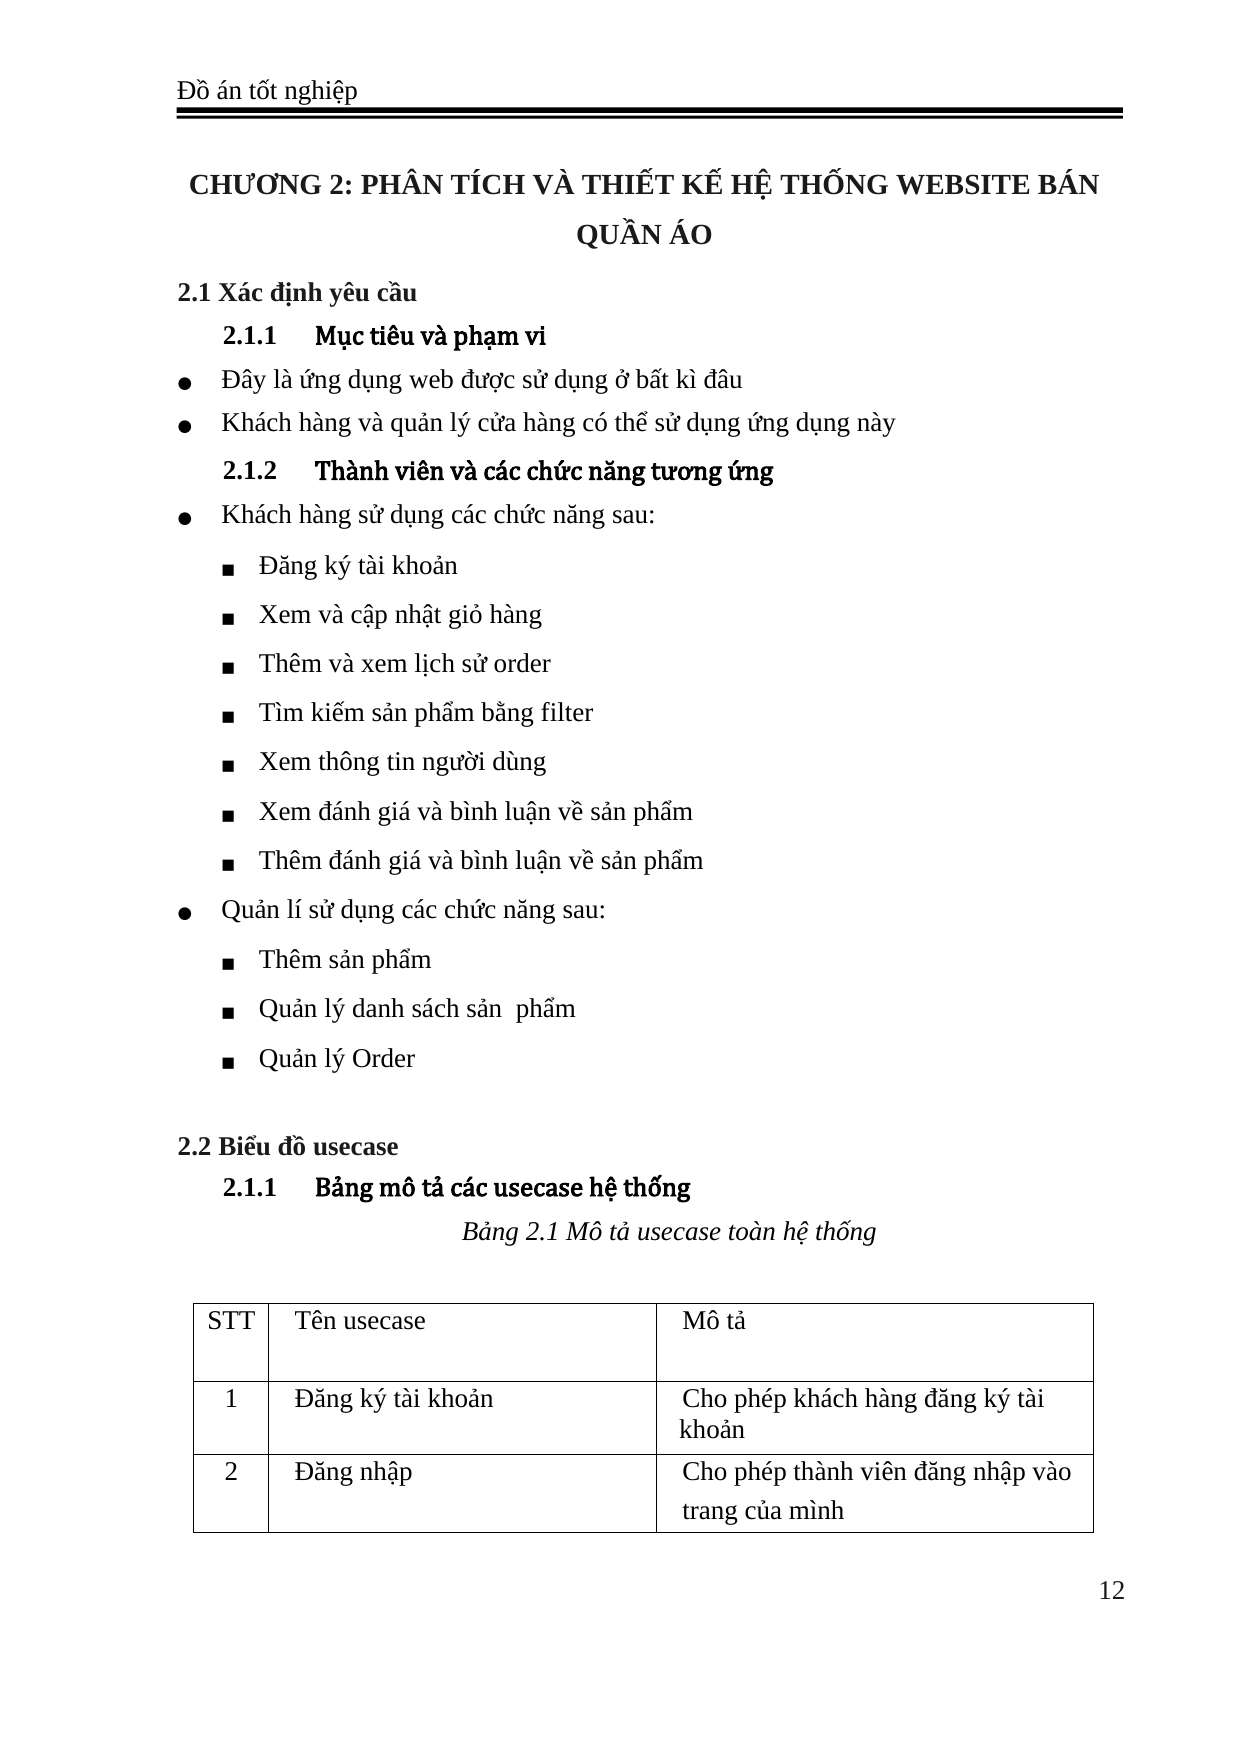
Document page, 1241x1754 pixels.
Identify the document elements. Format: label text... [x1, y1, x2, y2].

subtitle Mục tiêu và phạm vi [223, 318, 1125, 350]
table_header STT [194, 1304, 268, 1381]
table_header Mô tả [657, 1304, 1093, 1381]
table_header Tên usecase [269, 1304, 656, 1381]
text Bảng 2.1 Mô tả usecase toàn hệ thống [216, 1215, 1125, 1246]
list Thêm và xem lịch sử order [221, 647, 1157, 681]
list Đây là ứng dụng web được sử dụng ở bất kì đâu [177, 363, 1157, 398]
subtitle Thành viên và các chức năng tương ứng [223, 454, 1125, 486]
list Quản lý Order [221, 1042, 1157, 1075]
list Thêm đánh giá và bình luận về sản phẩm [221, 844, 1157, 877]
list Đăng ký tài khoản [221, 549, 1157, 582]
table_cell Cho phép thành viên đăng nhập vào trang của mình [657, 1455, 1093, 1532]
list Tìm kiếm sản phẩm bằng filter [221, 696, 1157, 730]
subtitle Biểu đồ usecase [177, 1130, 1125, 1162]
list Khách hàng sử dụng các chức năng sau: [177, 498, 1157, 533]
list Thêm sản phẩm [221, 943, 1157, 977]
table_cell 1 [194, 1382, 268, 1454]
table_cell Đăng ký tài khoản [269, 1382, 656, 1454]
list Quản lí sử dụng các chức năng sau: [177, 893, 1157, 928]
subtitle Xác định yêu cầu [177, 276, 1125, 307]
table_cell Đăng nhập [269, 1455, 656, 1532]
list Xem thông tin người dùng [221, 746, 1157, 779]
list Xem và cập nhật giỏ hàng [221, 598, 1157, 632]
list Khách hàng và quản lý cửa hàng có thể sử dụng ứng dụng này [177, 407, 1157, 441]
subtitle CHƯƠNG 2: PHÂN TÍCH VÀ THIẾT KẾ HỆ THỐNG WEBSITE BÁN QUẦN ÁO [179, 167, 1109, 251]
list Xem đánh giá và bình luận về sản phẩm [221, 795, 1157, 828]
subtitle Bảng mô tả các usecase hệ thống [223, 1170, 1125, 1202]
table_cell 2 [194, 1455, 268, 1532]
list Quản lý danh sách sản phẩm [221, 992, 1157, 1026]
table_cell Cho phép khách hàng đăng ký tài khoản [657, 1382, 1093, 1454]
